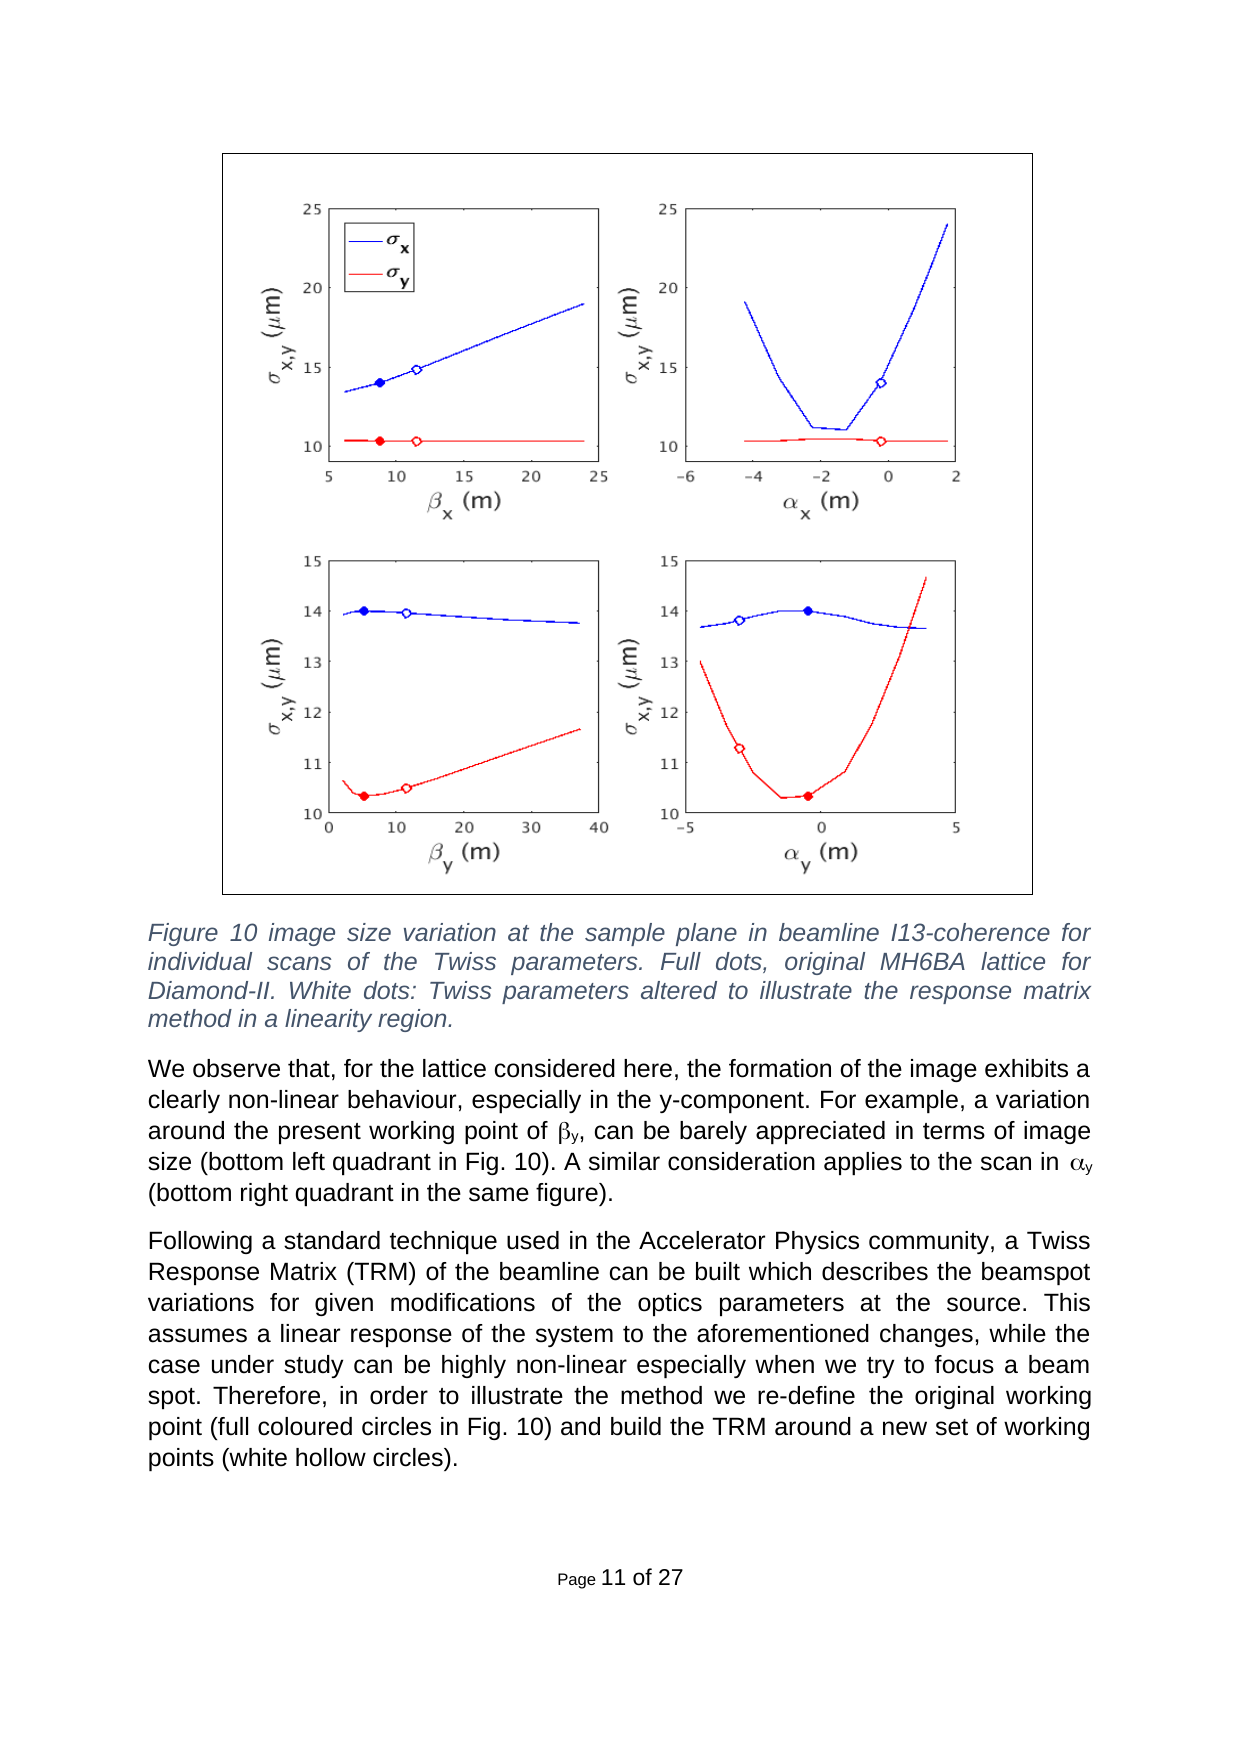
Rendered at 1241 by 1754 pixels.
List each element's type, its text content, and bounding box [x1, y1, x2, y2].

text Figure 10 image size variation at the sample plane in beamline I13-coherence for individual scans of the Twiss parameters. Full dots, original MH6BA lattice for Diamond-II. White dots: Twiss parameters altered to illustrate the response matrix method in a linearity region. [148, 918, 1092, 1033]
text Following a standard technique used in the Accelerator Physics community, a Twiss Response Matrix (TRM) of the beamline can be built which describes the beamspot variations for given modifications of the optics parameters at the source. This assumes a linear response of the system to the aforementioned changes, while the case under study can be highly non-linear especially when we try to focus a beam spot. Therefore, in order to illustrate the method we re-define the original working point (full coloured circles in Fig. 10) and build the TRM around a new set of working points (white hollow circles). [148, 1226, 1092, 1472]
text We observe that, for the lattice considered here, the formation of the image exhibits a clearly non-linear behaviour, especially in the y-component. For example, a variation around the present working point of y, can be barely appreciated in terms of image size (bottom left quadrant in Fig. 10). A similar consideration applies to the scan in y (bottom right quadrant in the same figure). [148, 1054, 1092, 1207]
picture [223, 154, 1032, 894]
